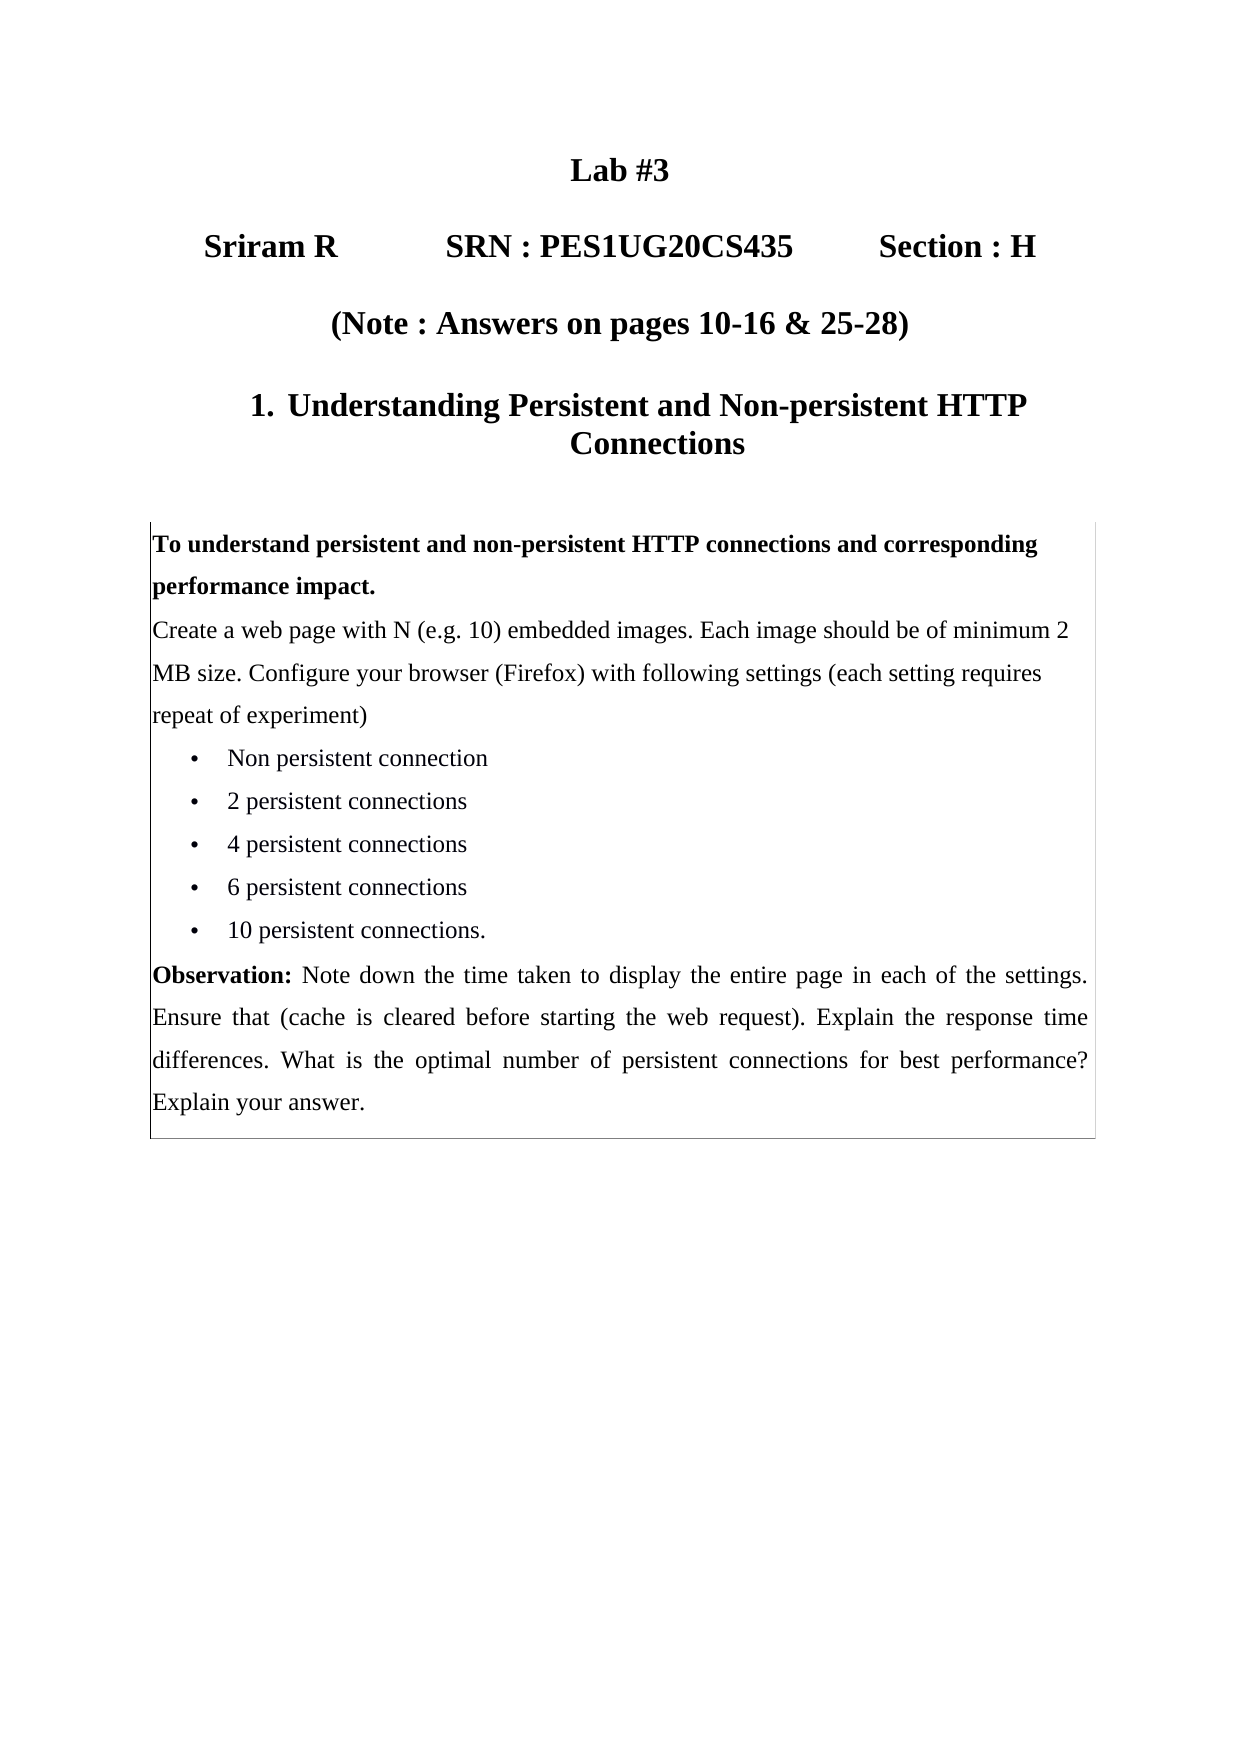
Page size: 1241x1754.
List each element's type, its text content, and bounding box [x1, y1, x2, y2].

list 10 persistent connections. [190, 915, 1090, 944]
list Non persistent connection [190, 743, 1090, 772]
text To understand persistent and non-persistent HTTP connections and corresponding performance impact. [152, 529, 1039, 600]
list 2 persistent connections [190, 786, 1090, 815]
text Observation: Note down the time taken to display the entire page in each of the settings. Ensure that (cache is cleared before starting the web request). Explain the response time differences. What is the optimal number of persistent connections for best performance? Explain your answer. [152, 960, 1089, 1116]
text Create a web page with N (e.g. 10) embedded images. Each image should be of minimum 2 MB size. Configure your browser (Firefox) with following settings (each setting requires repeat of experiment) [152, 616, 1071, 729]
picture [150, 522, 1096, 1139]
text Lab #3 [150, 150, 1089, 188]
text Sriram R SRN : PES1UG20CS435 Section : H [150, 226, 1089, 265]
list Understanding Persistent and Non-persistent HTTP Connections [187, 385, 1089, 462]
list 4 persistent connections [190, 829, 1090, 858]
text (Note : Answers on pages 10-16 & 25-28) [150, 303, 1089, 341]
list 6 persistent connections [190, 872, 1090, 901]
